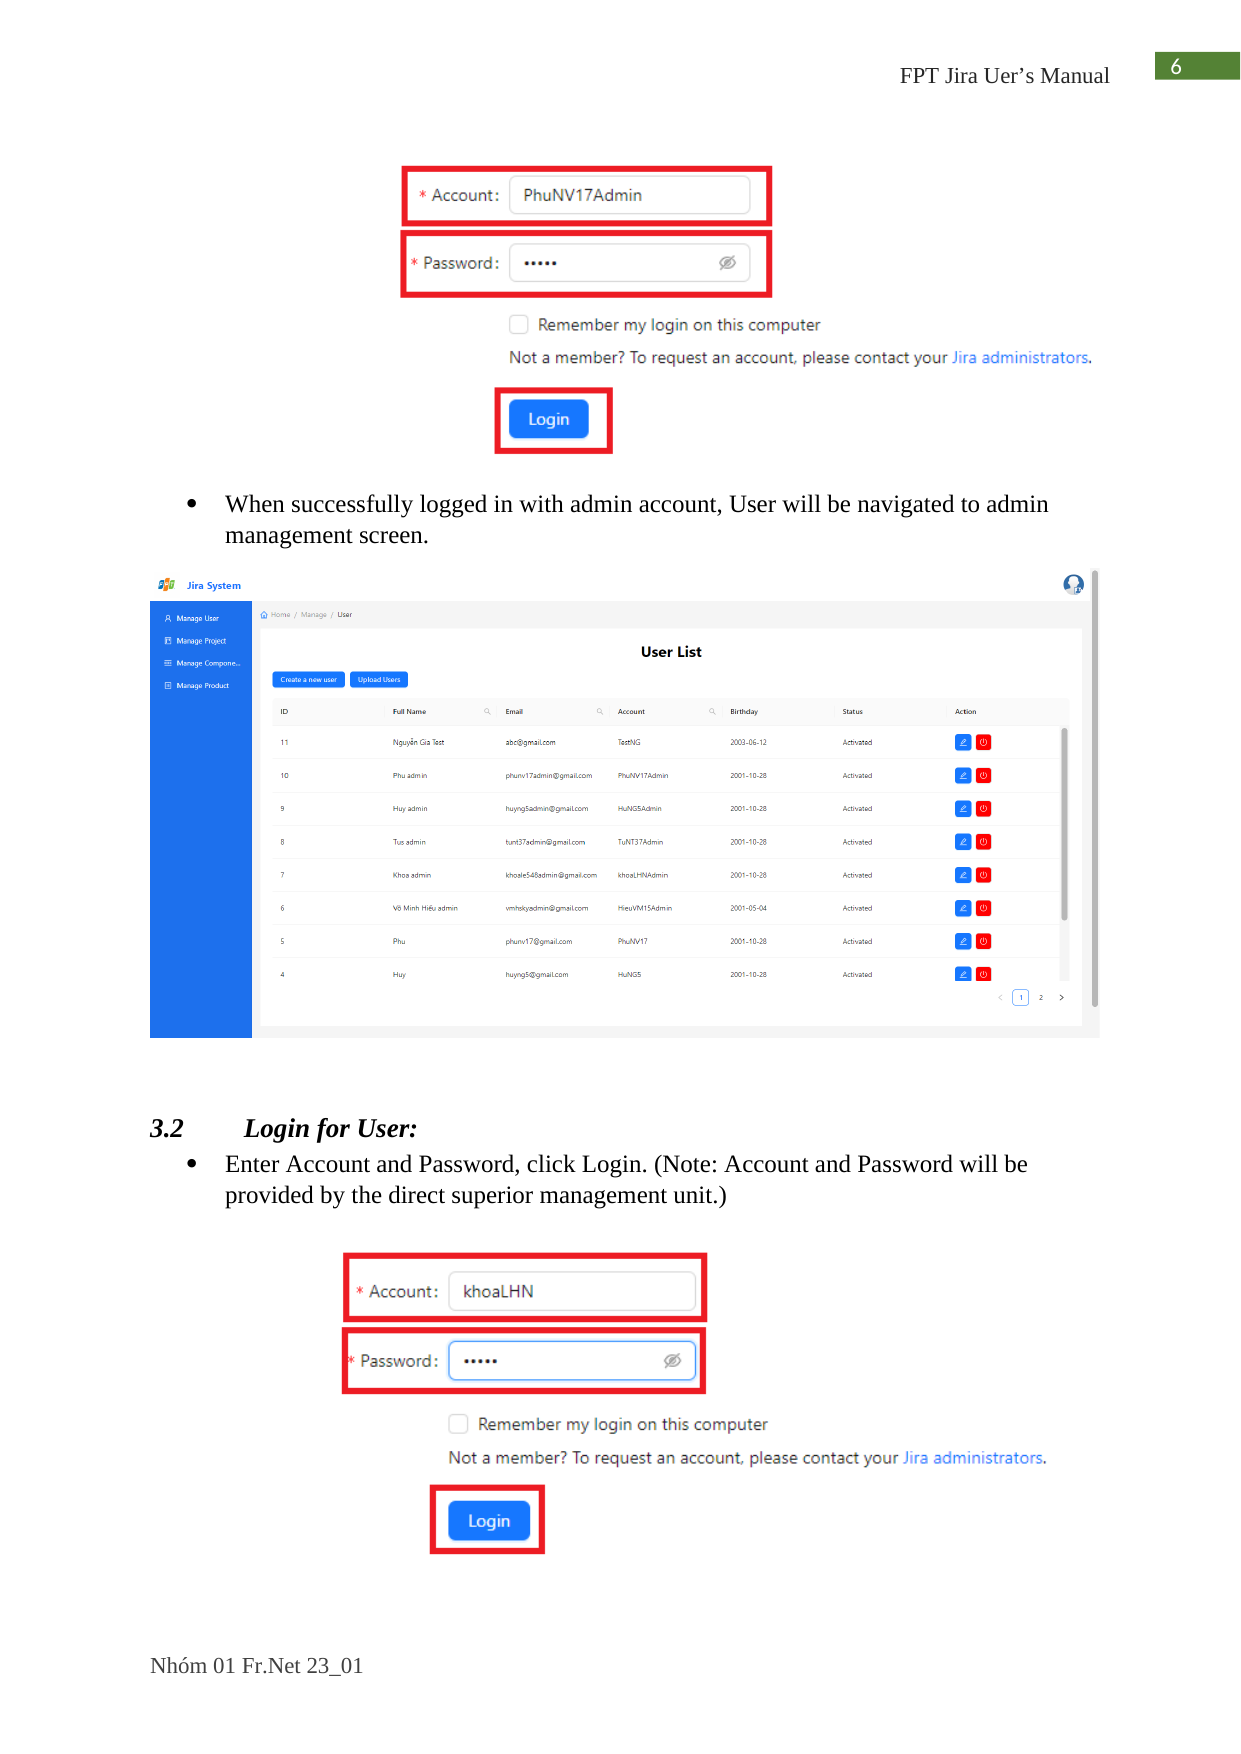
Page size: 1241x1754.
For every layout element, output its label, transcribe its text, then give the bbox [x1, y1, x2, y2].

picture [150, 1228, 1100, 1584]
list Enter Account and Password, click Login. (Note: Account and Password will be provided by the direct superior management unit.) [187, 1149, 1099, 1209]
list When successfully logged in with admin account, User will be navigated to admin management screen. [187, 489, 1099, 549]
subtitle Login for User: [150, 1112, 1099, 1143]
picture [150, 568, 1100, 1038]
picture [150, 150, 1125, 471]
